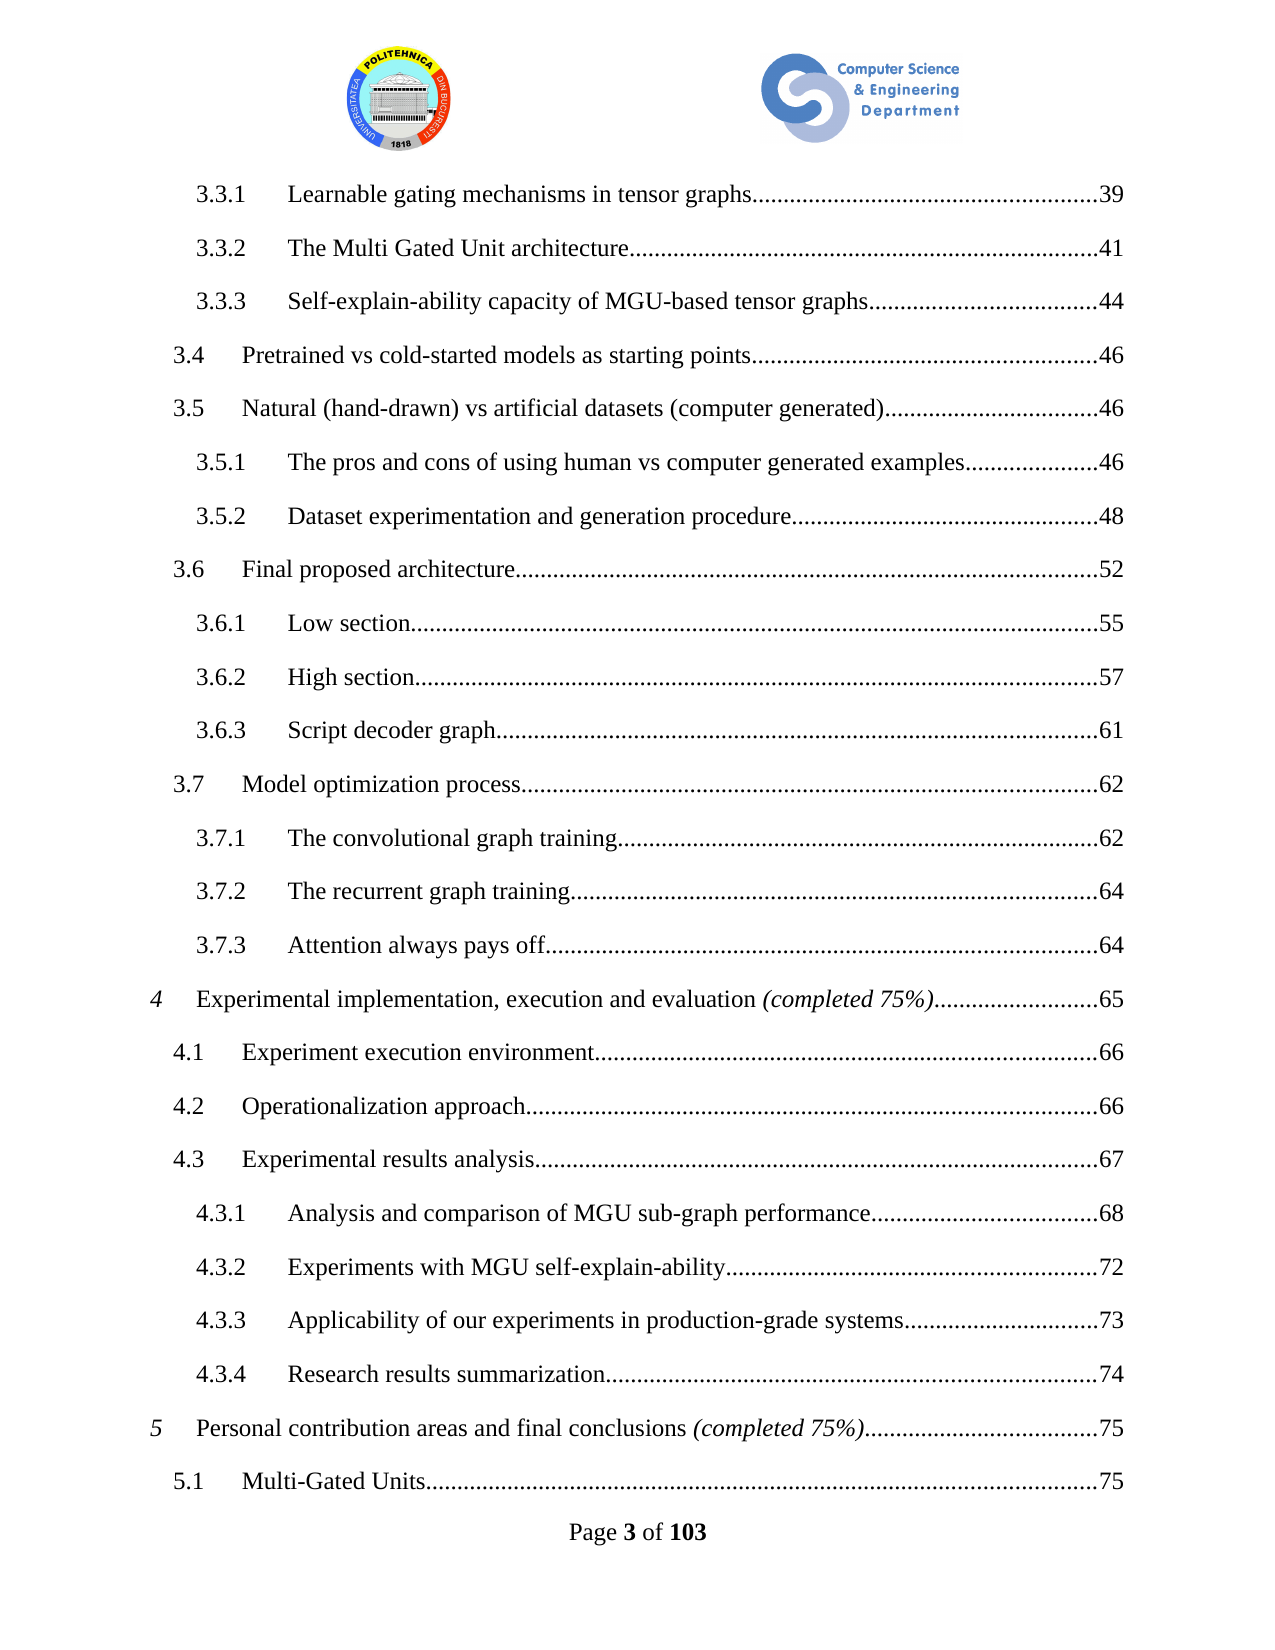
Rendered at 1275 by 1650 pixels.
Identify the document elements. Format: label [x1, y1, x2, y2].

picture [760, 53, 963, 144]
picture [346, 46, 451, 151]
